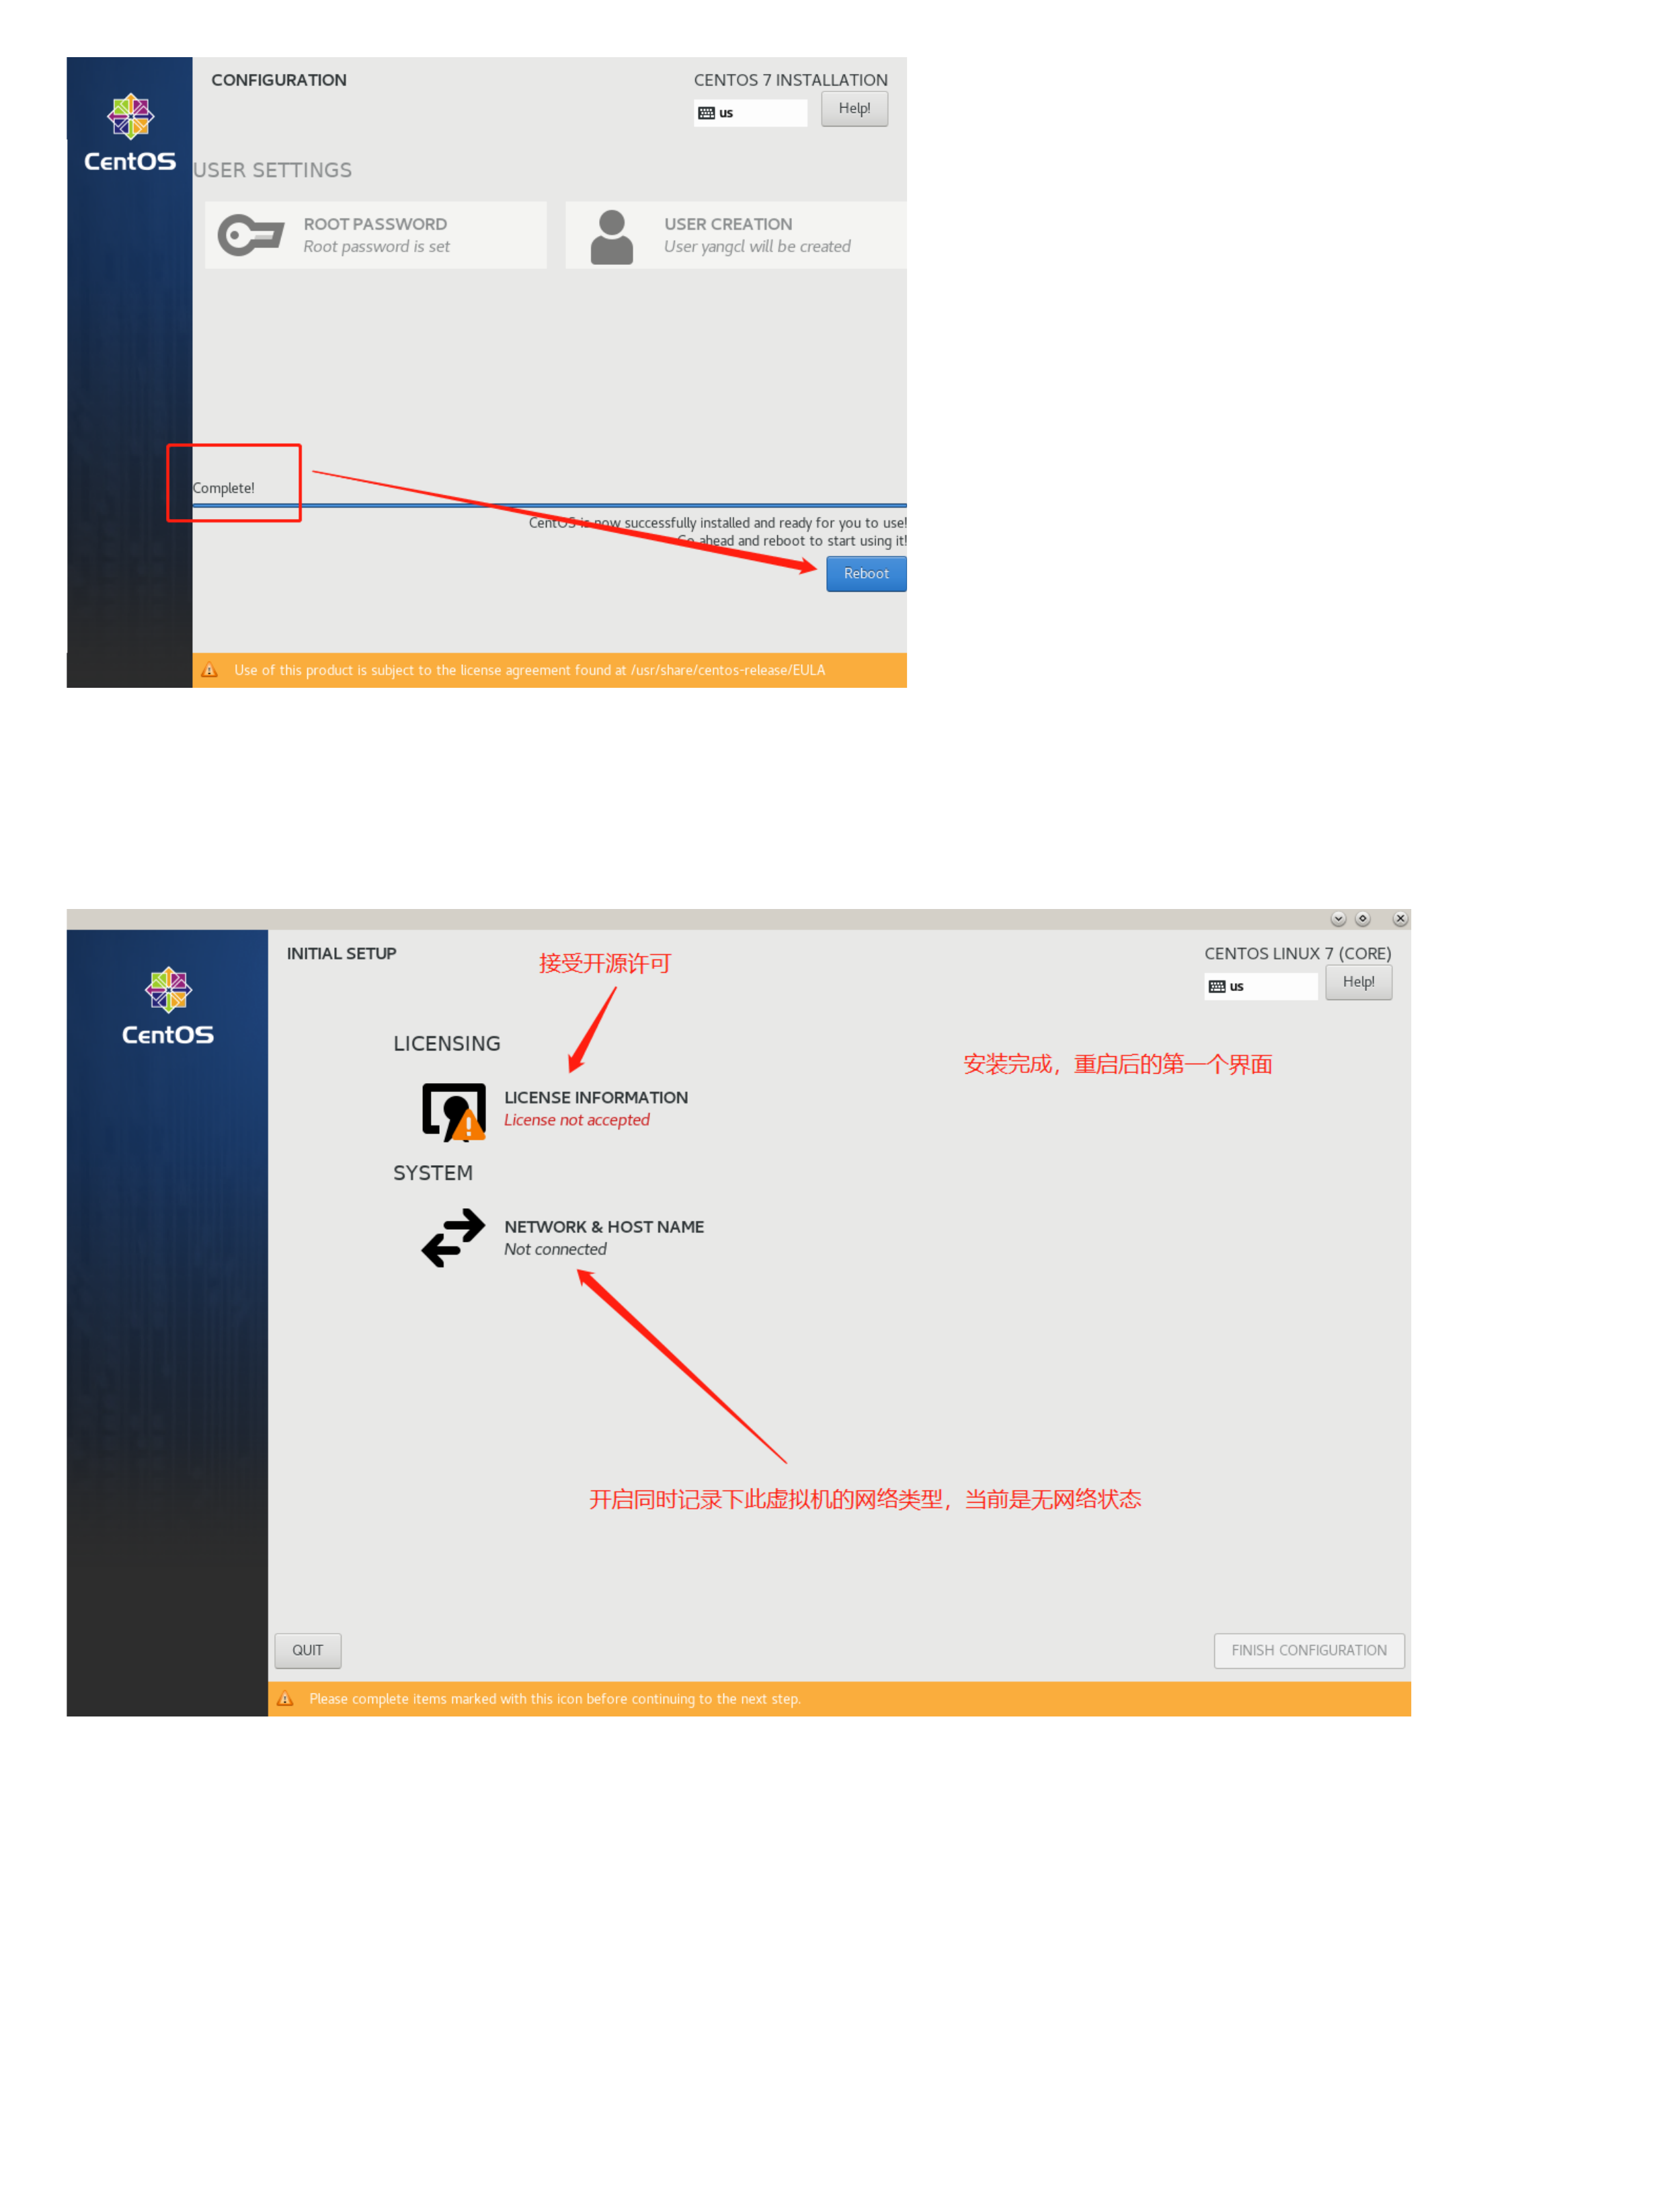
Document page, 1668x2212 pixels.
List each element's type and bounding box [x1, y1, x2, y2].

picture [67, 57, 908, 688]
picture [67, 909, 1412, 1716]
